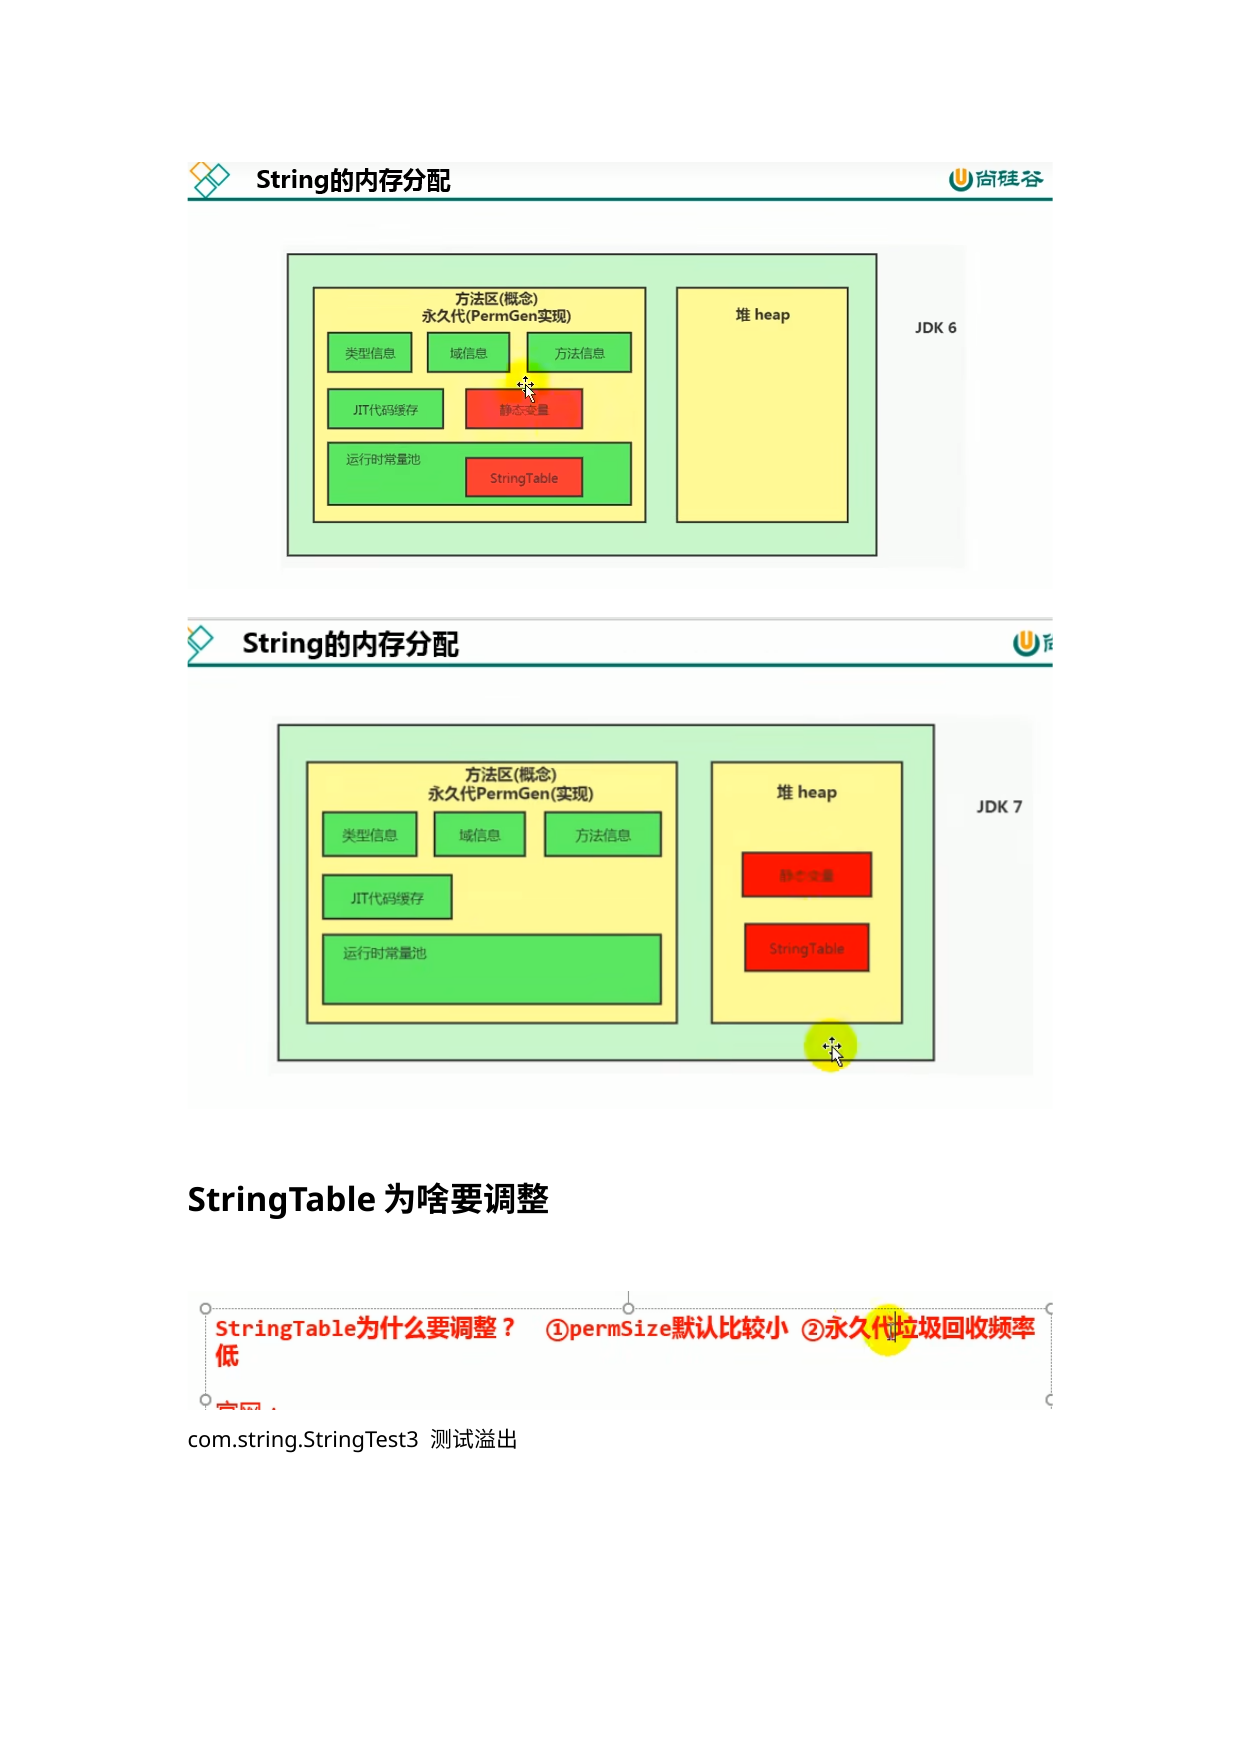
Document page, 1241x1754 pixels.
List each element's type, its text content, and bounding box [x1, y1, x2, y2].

picture [187, 1291, 1053, 1410]
picture [187, 617, 1053, 1109]
text com.string.StringTest3 测试溢出 [187, 1421, 1053, 1454]
picture [187, 162, 1053, 589]
subtitle StringTable为啥要调整 [187, 1164, 1053, 1229]
